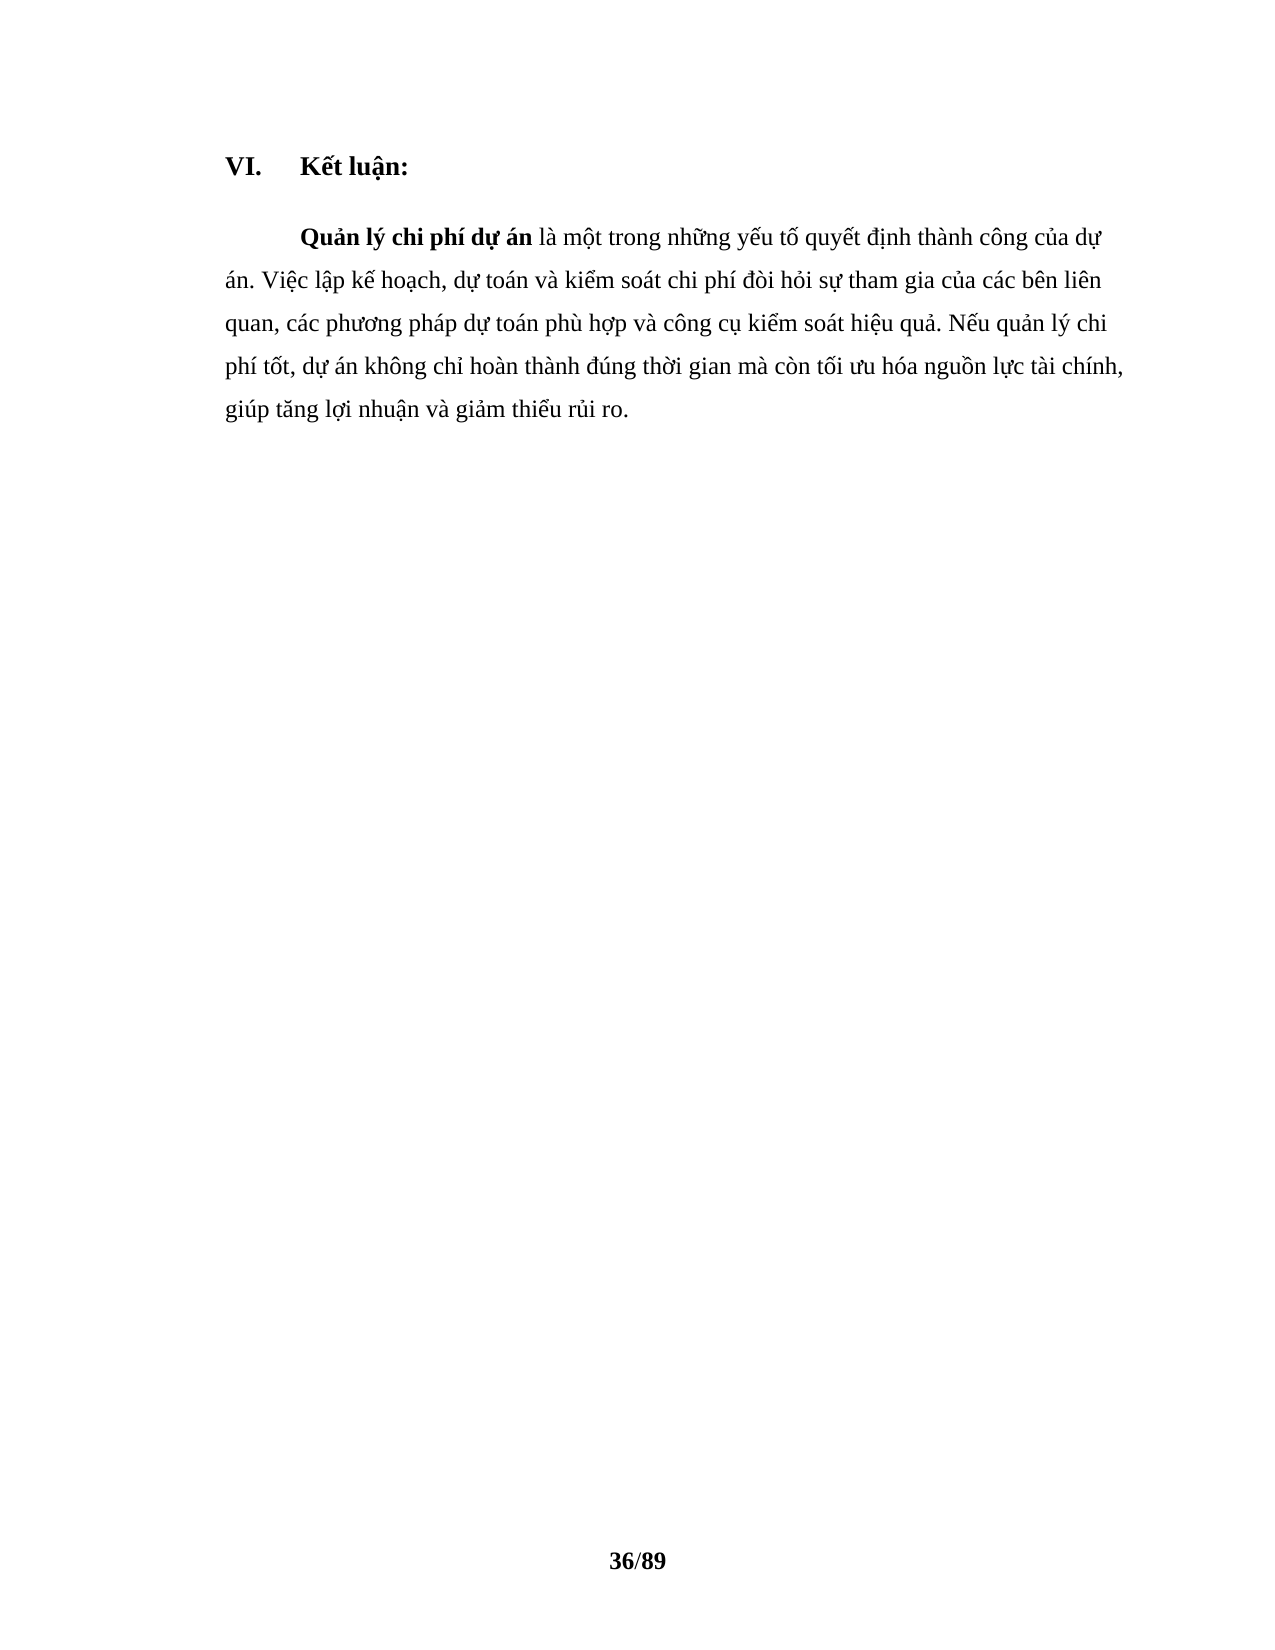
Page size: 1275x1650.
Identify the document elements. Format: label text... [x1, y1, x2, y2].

text Quản lý chi phí dự án là một trong những yếu tố quyết định thành công của dự án. Việc lập kế hoạch, dự toán và kiểm soát chi phí đòi hỏi sự tham gia của các bên liên quan, các phương pháp dự toán phù hợp và công cụ kiểm soát hiệu quả. Nếu quản lý chi phí tốt, dự án không chỉ hoàn thành đúng thời gian mà còn tối ưu hóa nguồn lực tài chính, giúp tăng lợi nhuận và giảm thiểu rủi ro. [225, 222, 1125, 423]
subtitle Kết luận: [225, 150, 1125, 181]
